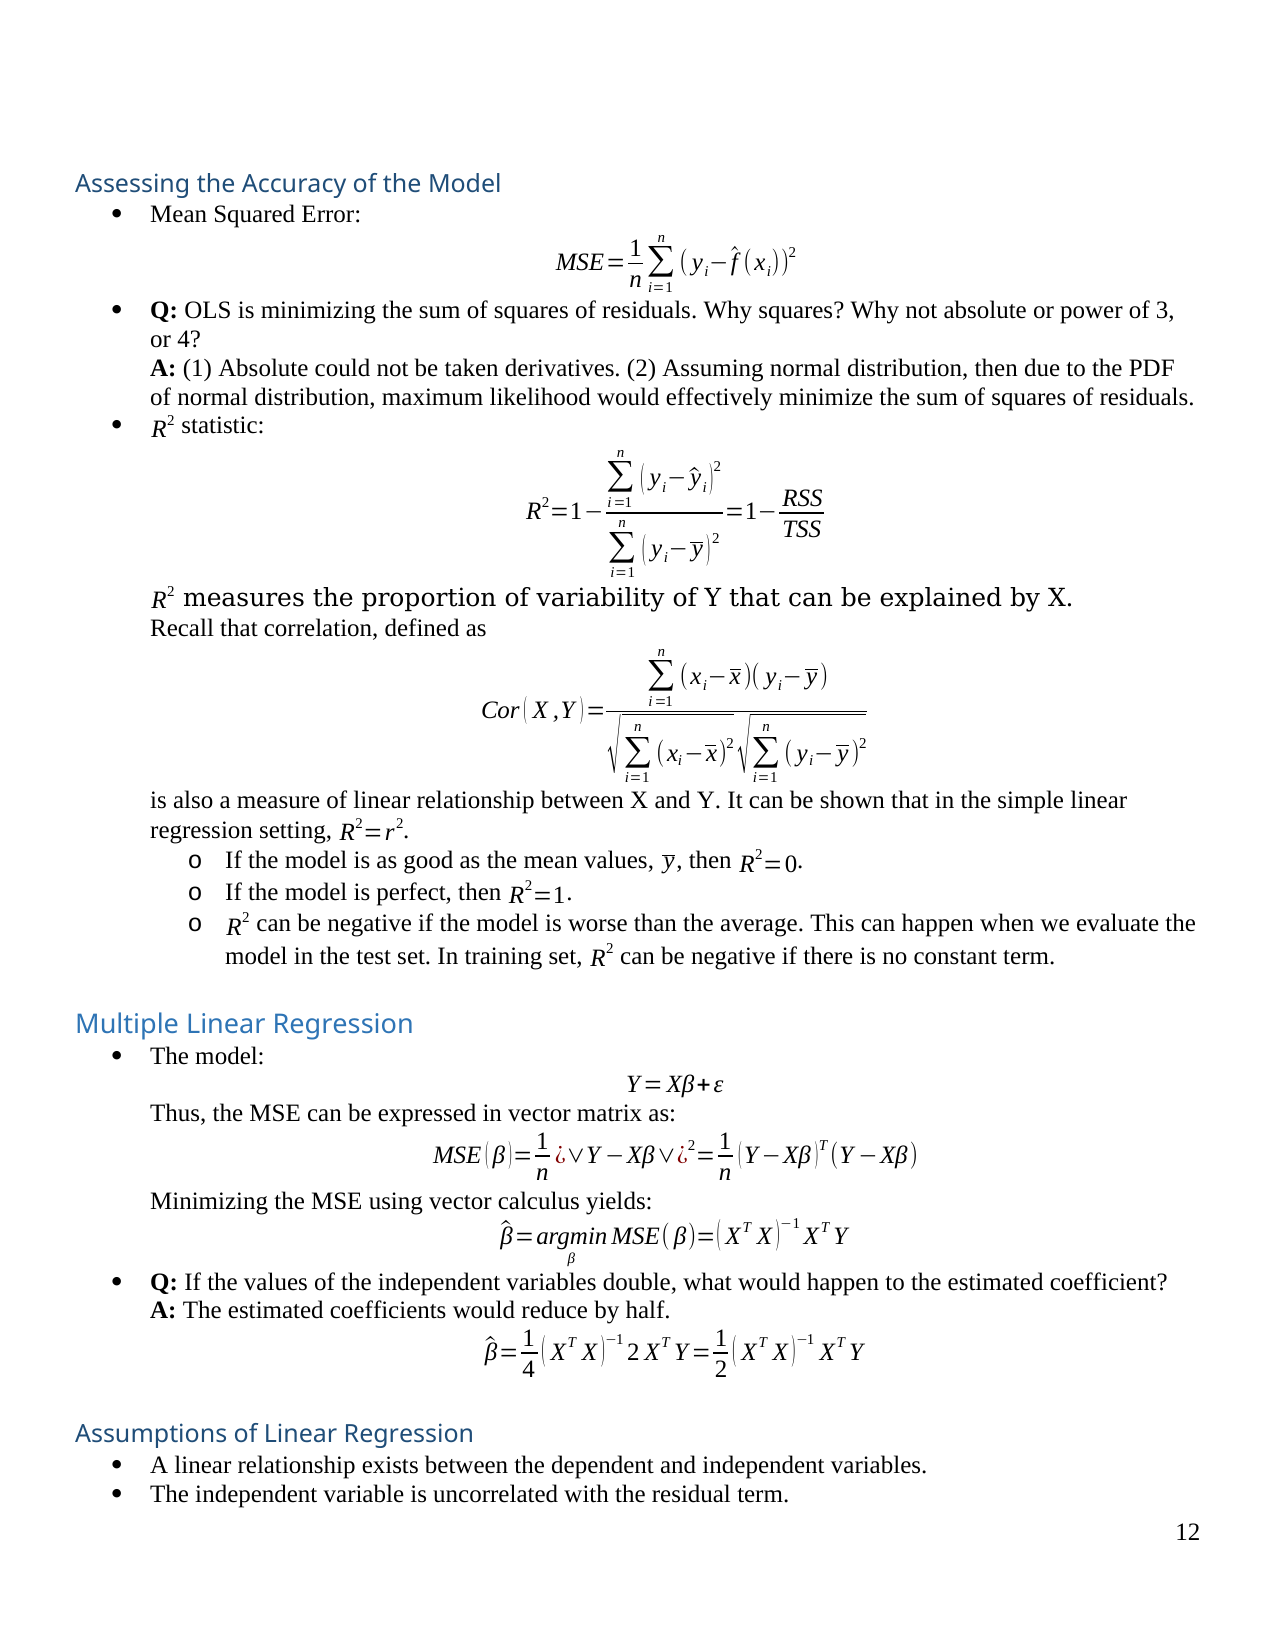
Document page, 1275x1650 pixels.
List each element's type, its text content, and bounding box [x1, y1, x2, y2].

subtitle Assumptions of Linear Regression [75, 1416, 1200, 1450]
list The independent variable is uncorrelated with the residual term. [112, 1479, 1200, 1508]
list A: The estimated coefficients would reduce by half. [150, 1296, 1200, 1324]
list A: (1) Absolute could not be taken derivatives. (2) Assuming normal distribution, then due to the PDF of normal distribution, maximum likelihood would effectively minimize the sum of squares of residuals. [150, 353, 1200, 411]
list A linear relationship exists between the dependent and independent variables. [112, 1450, 1200, 1479]
list The model: [112, 1041, 1200, 1070]
list If the model is as good as the mean values, , then . [187, 845, 1200, 877]
subtitle Multiple Linear Regression [75, 1004, 1200, 1041]
list Thus, the MSE can be expressed in vector matrix as: [150, 1098, 1200, 1127]
list Mean Squared Error: [112, 199, 1200, 228]
list is also a measure of linear relationship between X and Y. It can be shown that in the simple linear regression setting, . [150, 786, 1200, 845]
subtitle Assessing the Accuracy of the Model [75, 165, 1200, 199]
list Q: If the values of the independent variables double, what would happen to the estimated coefficient? [112, 1267, 1200, 1296]
list If the model is perfect, then . [187, 877, 1200, 908]
list can be negative if the model is worse than the average. This can happen when we evaluate the model in the test set. In training set, can be negative if there is no constant term. [187, 908, 1200, 971]
list statistic: [112, 411, 1200, 443]
list Recall that correlation, defined as [150, 613, 1200, 642]
list measures the proportion of variability of Y that can be explained by X. [150, 582, 1200, 613]
list Minimizing the MSE using vector calculus yields: [150, 1186, 1200, 1215]
list Q: OLS is minimizing the sum of squares of residuals. Why squares? Why not absolute or power of 3, or 4? [112, 296, 1200, 353]
